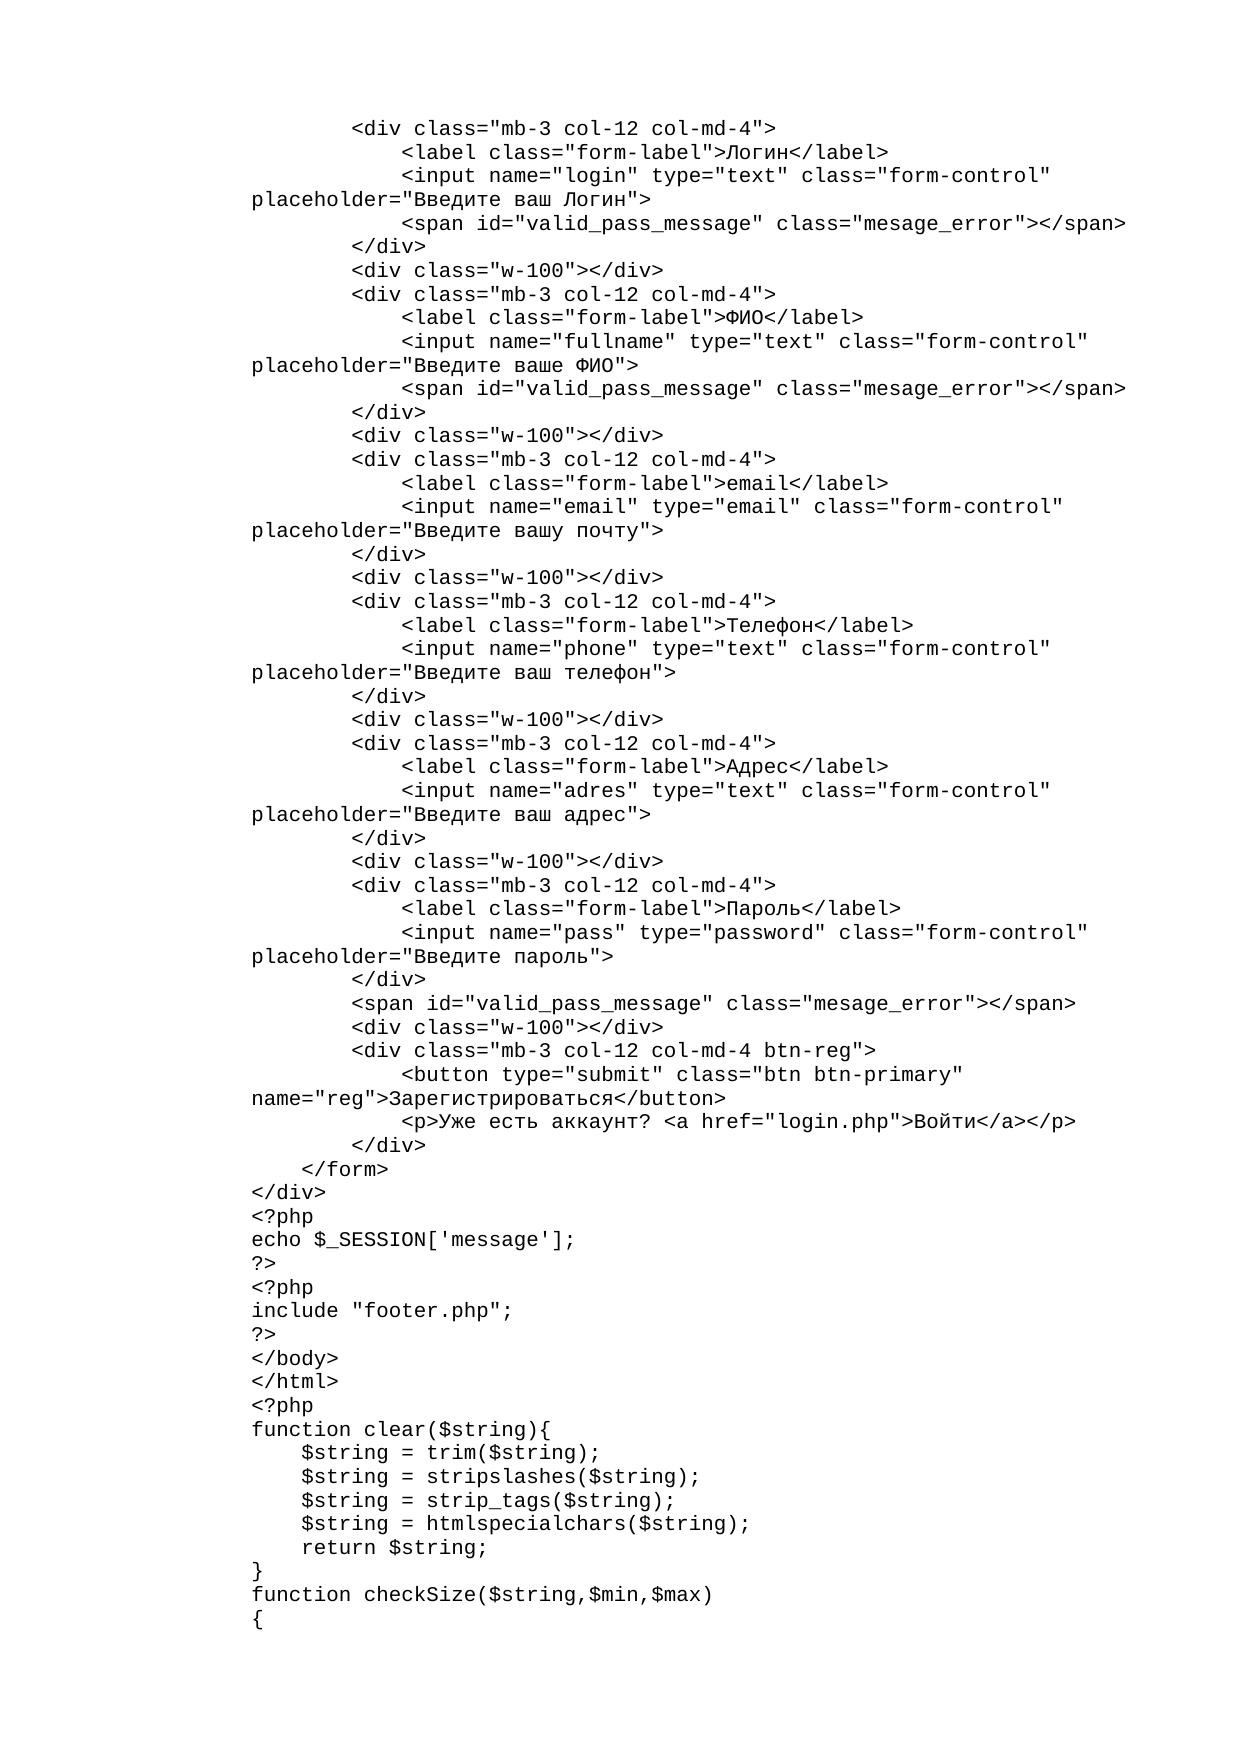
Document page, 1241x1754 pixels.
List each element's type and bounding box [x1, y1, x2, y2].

text [251, 118, 1152, 1631]
